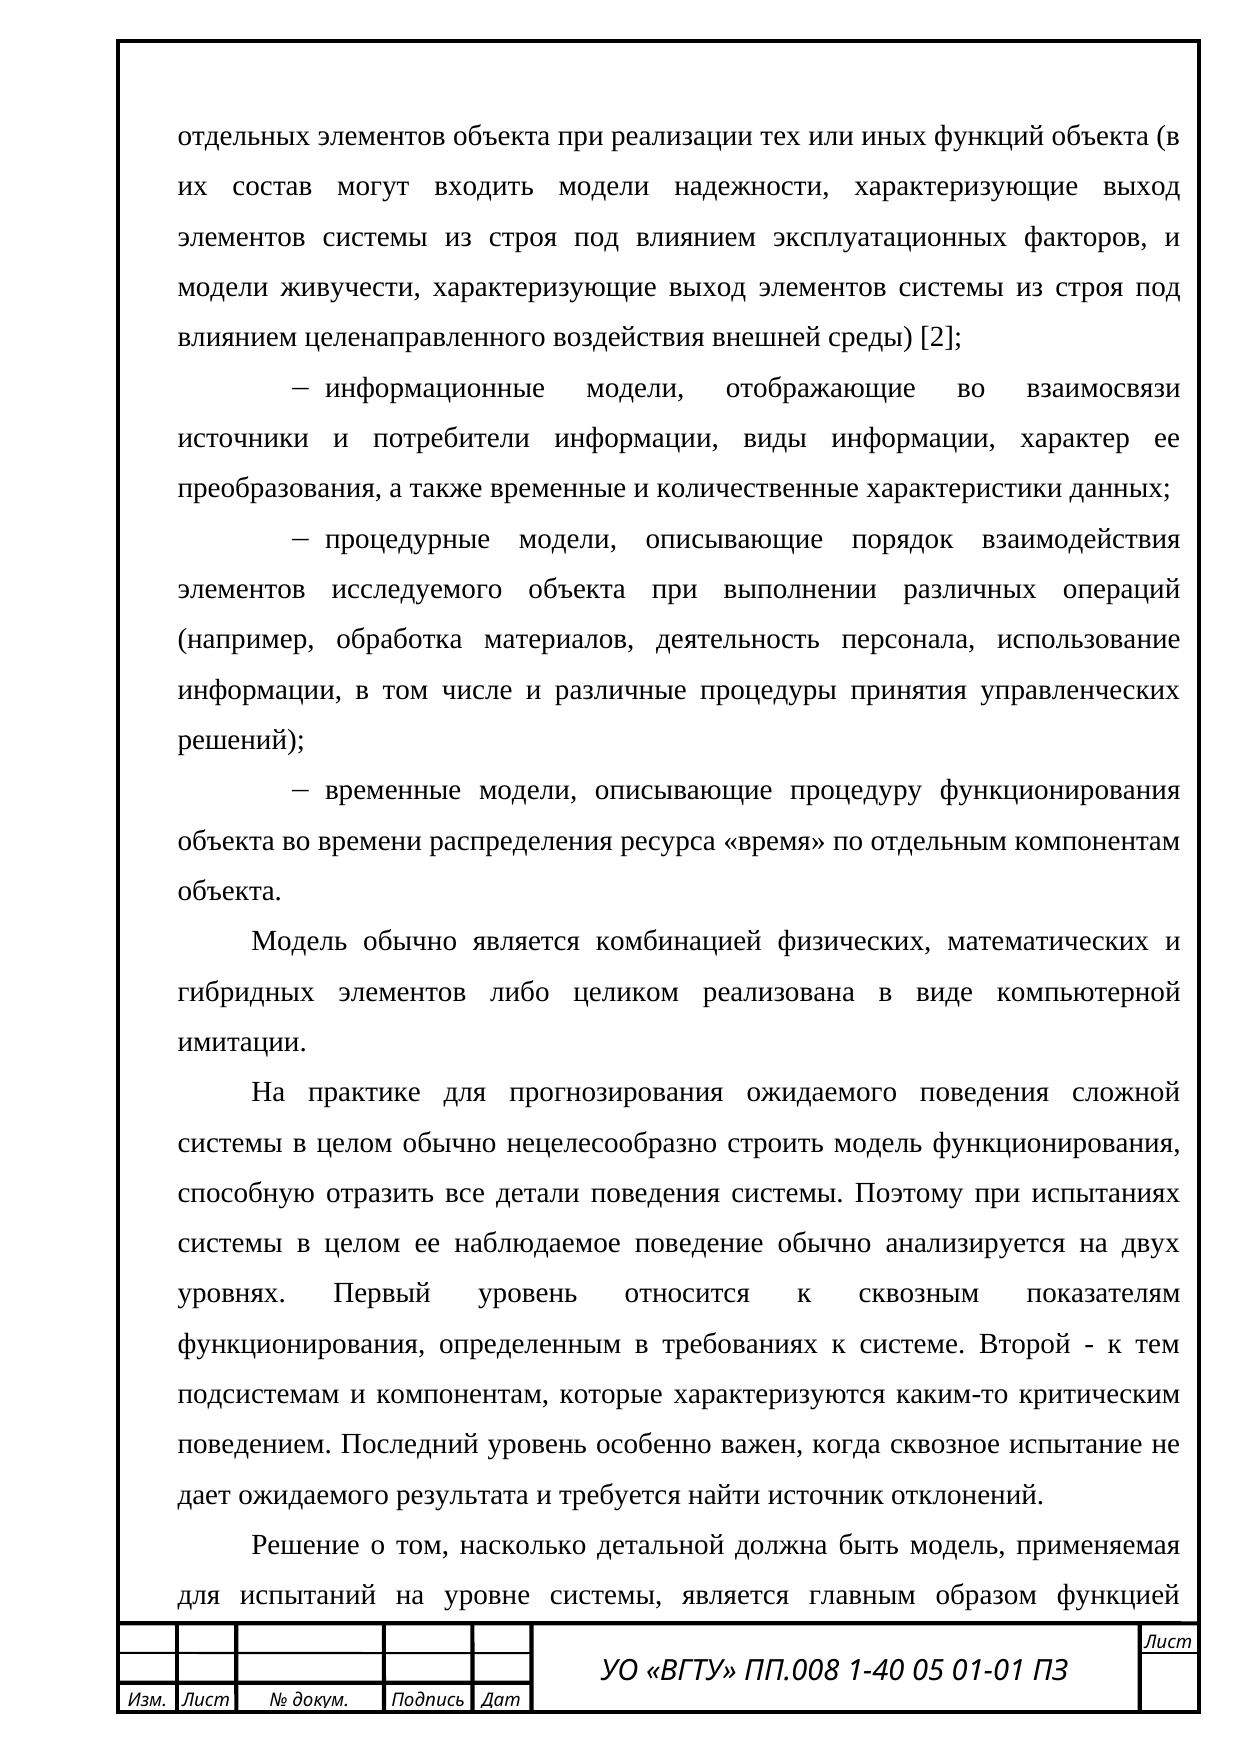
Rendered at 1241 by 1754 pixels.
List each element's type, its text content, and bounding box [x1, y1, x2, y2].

list временные модели, описывающие процедуру функционирования объекта во времени распределения ресурса «время» по отдельным компонентам объекта. [177, 772, 1181, 907]
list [177, 118, 1181, 353]
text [177, 1527, 1181, 1611]
list процедурные модели, описывающие порядок взаимодействия элементов исследуемого объекта при выполнении различных операций (например, обработка материалов, деятельность персонала, использование информации, в том числе и различные процедуры принятия управленческих решений); [177, 521, 1181, 756]
list информационные модели, отображающие во взаимосвязи источники и потребители информации, виды информации, характер ее преобразования, а также временные и количественные характеристики данных; [177, 370, 1181, 504]
text На практике для прогнозирования ожидаемого поведения сложной системы в целом обычно нецелесообразно строить модель функционирования, способную отразить все детали поведения системы. Поэтому при испытаниях системы в целом ее наблюдаемое поведение обычно анализируется на двух уровнях. Первый уровень относится к сквозным показателям функционирования, определенным в требованиях к системе. Второй - к тем подсистемам и компонентам, которые характеризуются каким-то критическим поведением. Последний уровень особенно важен, когда сквозное испытание не дает ожидаемого результата и требуется найти источник отклонений. [177, 1074, 1181, 1510]
text Модель обычно является комбинацией физических, математических и гибридных элементов либо целиком реализована в виде компьютерной имитации. [177, 923, 1181, 1058]
